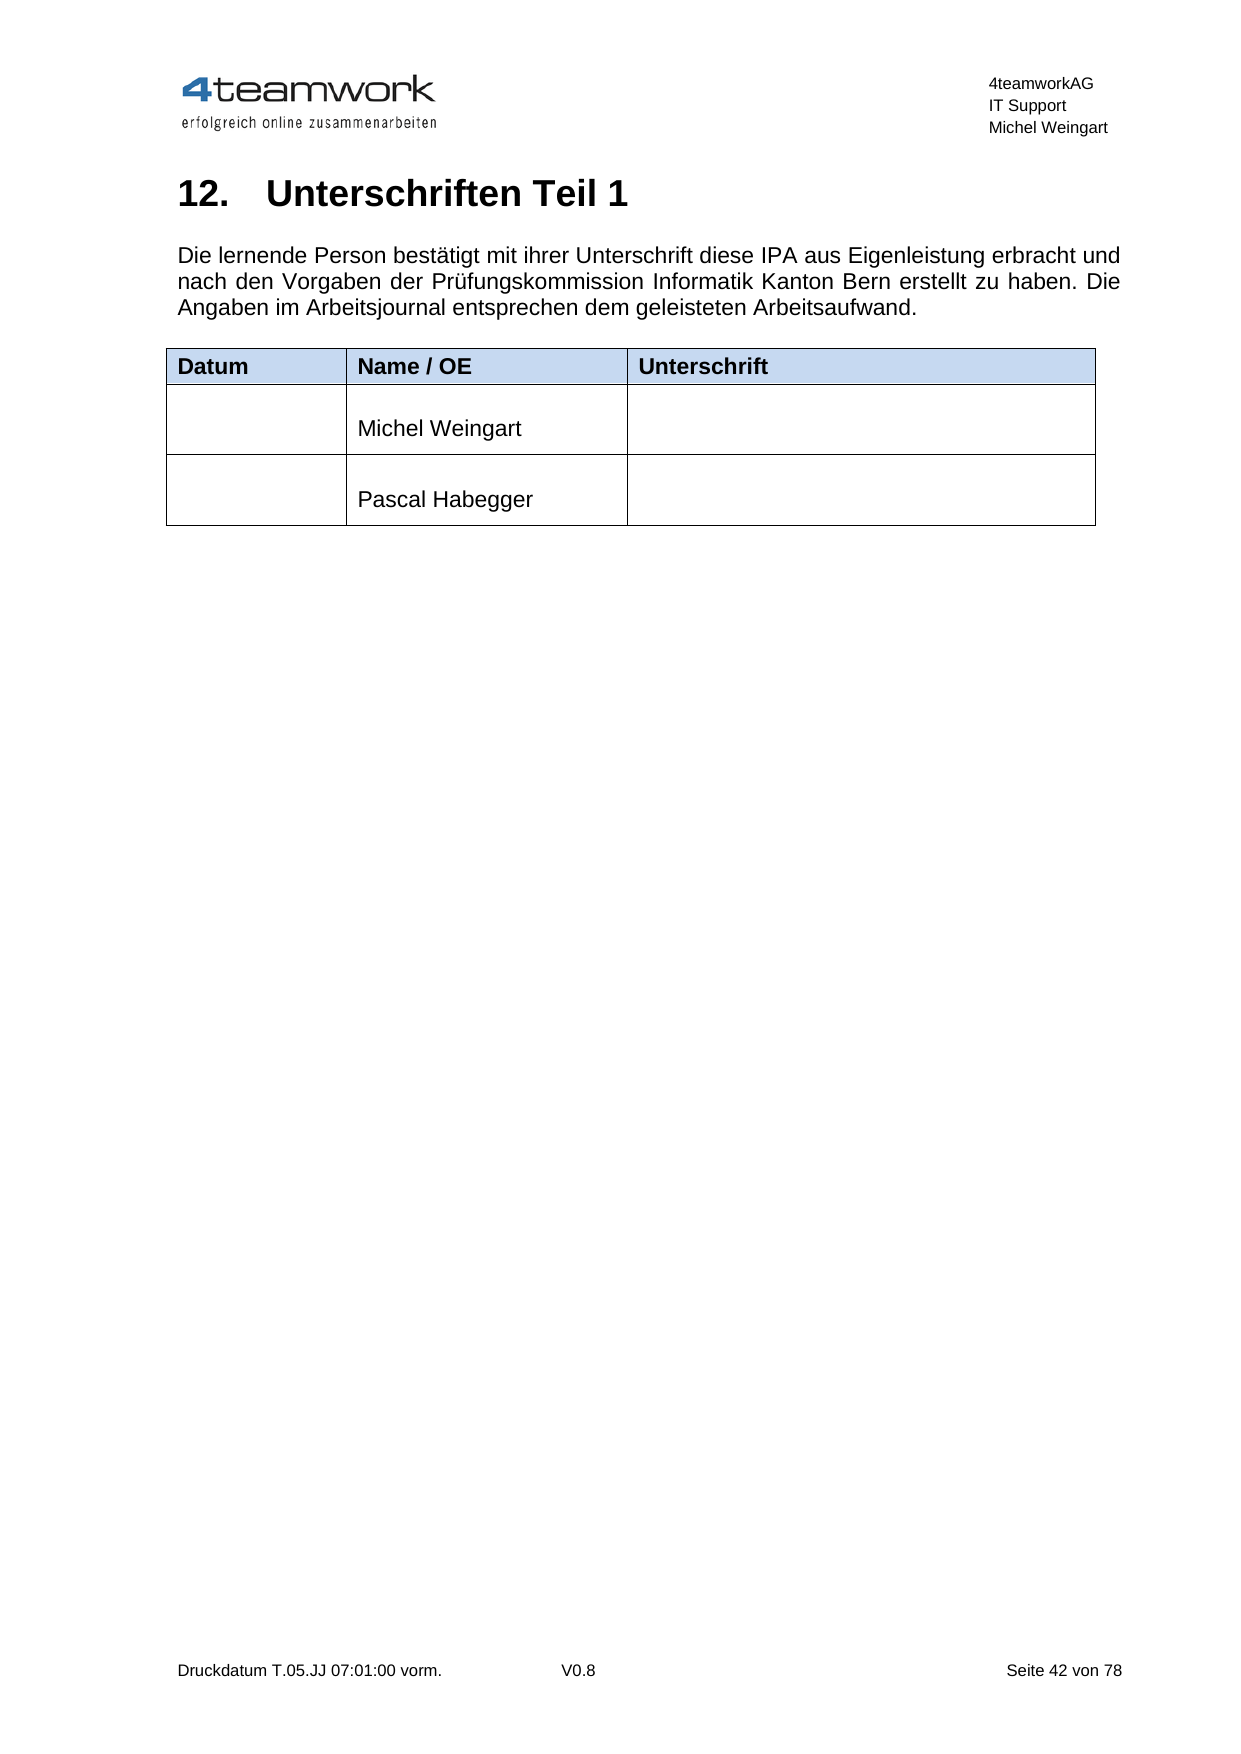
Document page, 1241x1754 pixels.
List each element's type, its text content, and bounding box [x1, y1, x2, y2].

table_cell Michel Weingart [347, 385, 627, 454]
table_header Datum [167, 349, 346, 383]
text Die lernende Person bestätigt mit ihrer Unterschrift diese IPA aus Eigenleistung erbracht und nach den Vorgaben der Prüfungskommission Informatik Kanton Bern erstellt zu haben. Die Angaben im Arbeitsjournal entsprechen dem geleisteten Arbeitsaufwand. [177, 242, 1122, 321]
table_cell [167, 385, 346, 454]
table_cell Pascal Habegger [347, 455, 627, 525]
table_header Unterschrift [628, 349, 1095, 383]
table_cell [167, 455, 346, 525]
table_header Name / OE [347, 349, 627, 383]
picture [177, 69, 440, 134]
table_cell [628, 455, 1095, 525]
subtitle Unterschriften Teil 1 [177, 171, 1122, 214]
table_cell [628, 385, 1095, 454]
